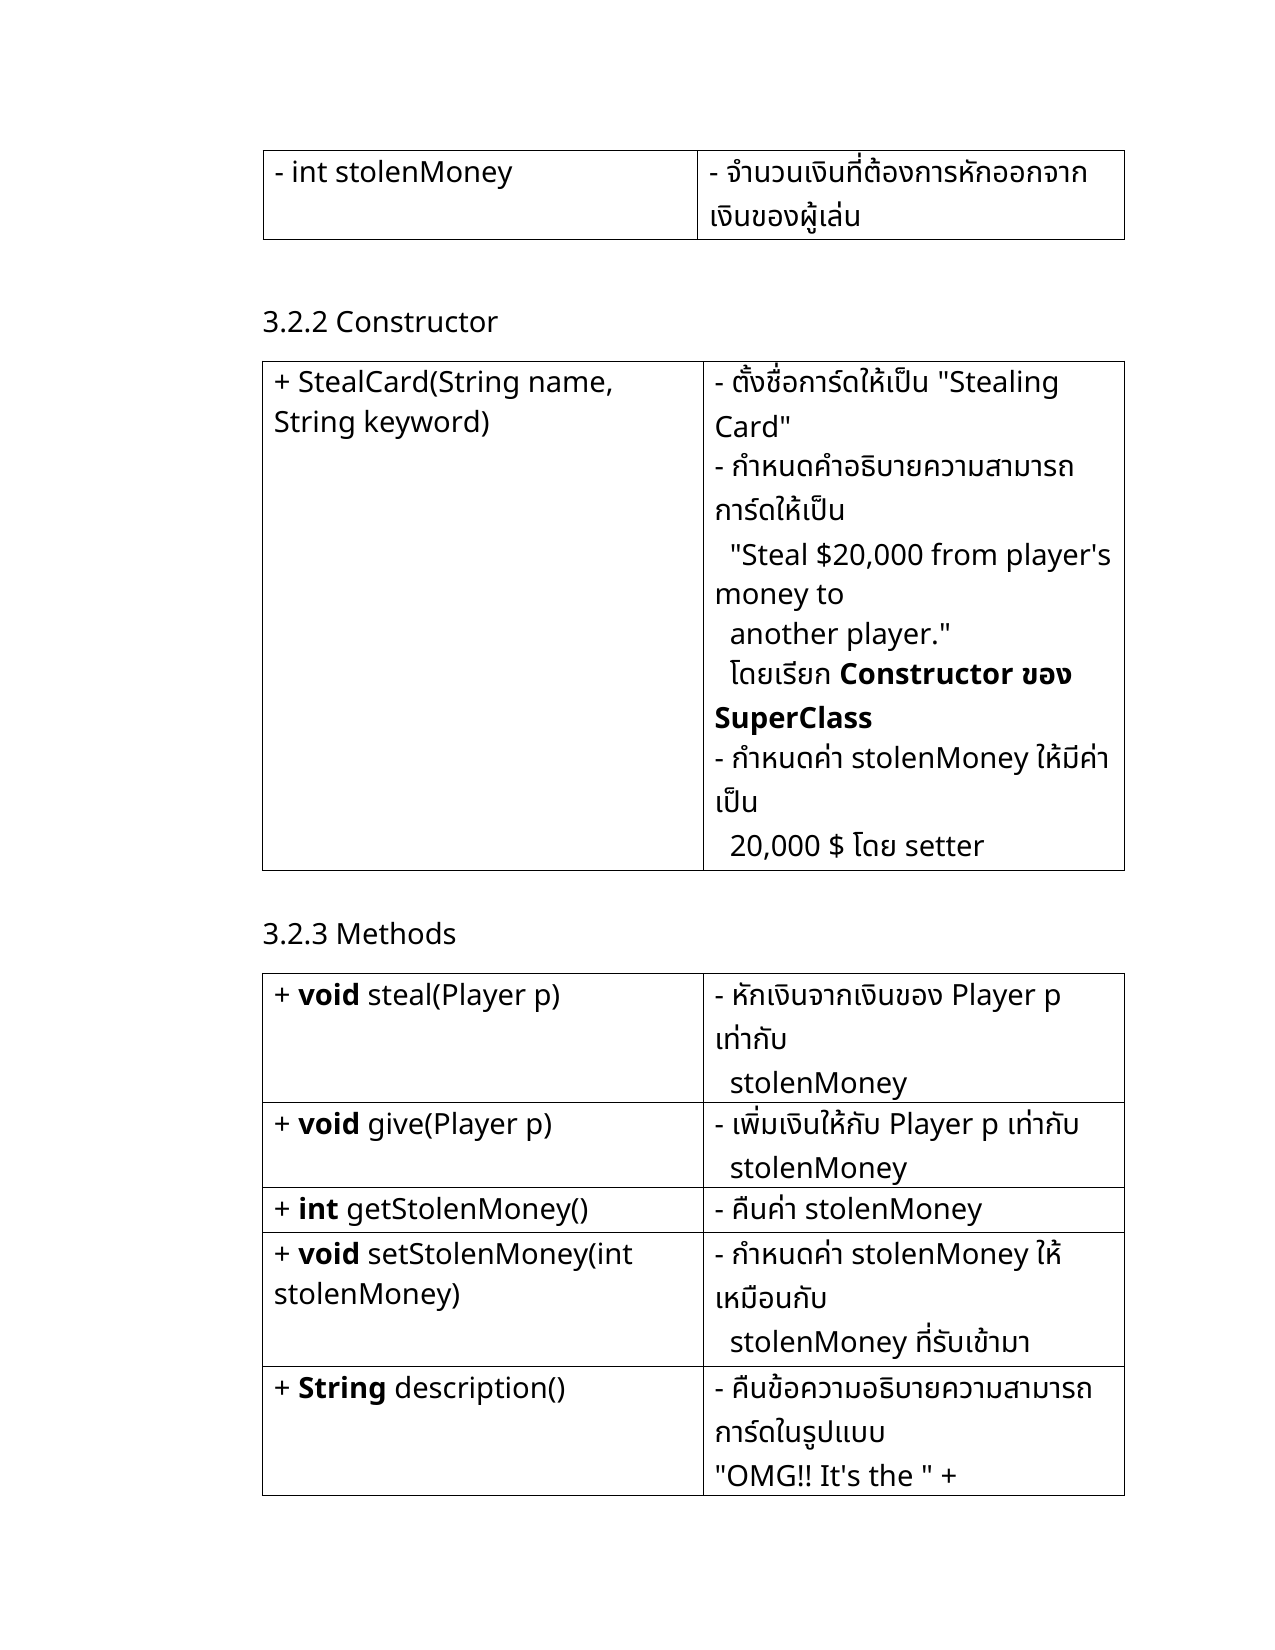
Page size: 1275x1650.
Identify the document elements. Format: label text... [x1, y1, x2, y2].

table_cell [704, 1367, 1124, 1495]
table_cell - เพิ่มเงินให้กับ Player p เท่ากับ stolenMoney [704, 1103, 1124, 1187]
table_cell - คืนค่า stolenMoney [704, 1188, 1124, 1232]
table_cell + int getStolenMoney() [263, 1188, 703, 1232]
list 3.2.3 Methods [225, 913, 1125, 953]
table_header - จำนวนเงินที่ต้องการหักออกจากเงินของผู้เล่น [698, 151, 1124, 239]
table_header + StealCard(String name, String keyword) [263, 362, 703, 869]
table_cell + void give(Player p) [263, 1103, 703, 1187]
table_header + void steal(Player p) [263, 974, 703, 1102]
table_cell - กำหนดค่า stolenMoney ให้เหมือนกับ stolenMoney ที่รับเข้ามา [704, 1233, 1124, 1366]
table_cell + void setStolenMoney(int stolenMoney) [263, 1233, 703, 1366]
table_header - หักเงินจากเงินของ Player p เท่ากับ stolenMoney [704, 974, 1124, 1102]
list 3.2.2 Constructor [225, 301, 1125, 341]
table_header - ตั้งชื่อการ์ดให้เป็น "Stealing Card" - กำหนดคำอธิบายความสามารถการ์ดให้เป็น "Steal $20,000 from player's money to another player." โดยเรียก Constructor ของ SuperClass - กำหนดค่า stolenMoney ให้มีค่าเป็น 20,000 $ โดย setter [704, 362, 1124, 869]
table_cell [263, 1367, 703, 1495]
table_header - int stolenMoney [264, 151, 697, 239]
